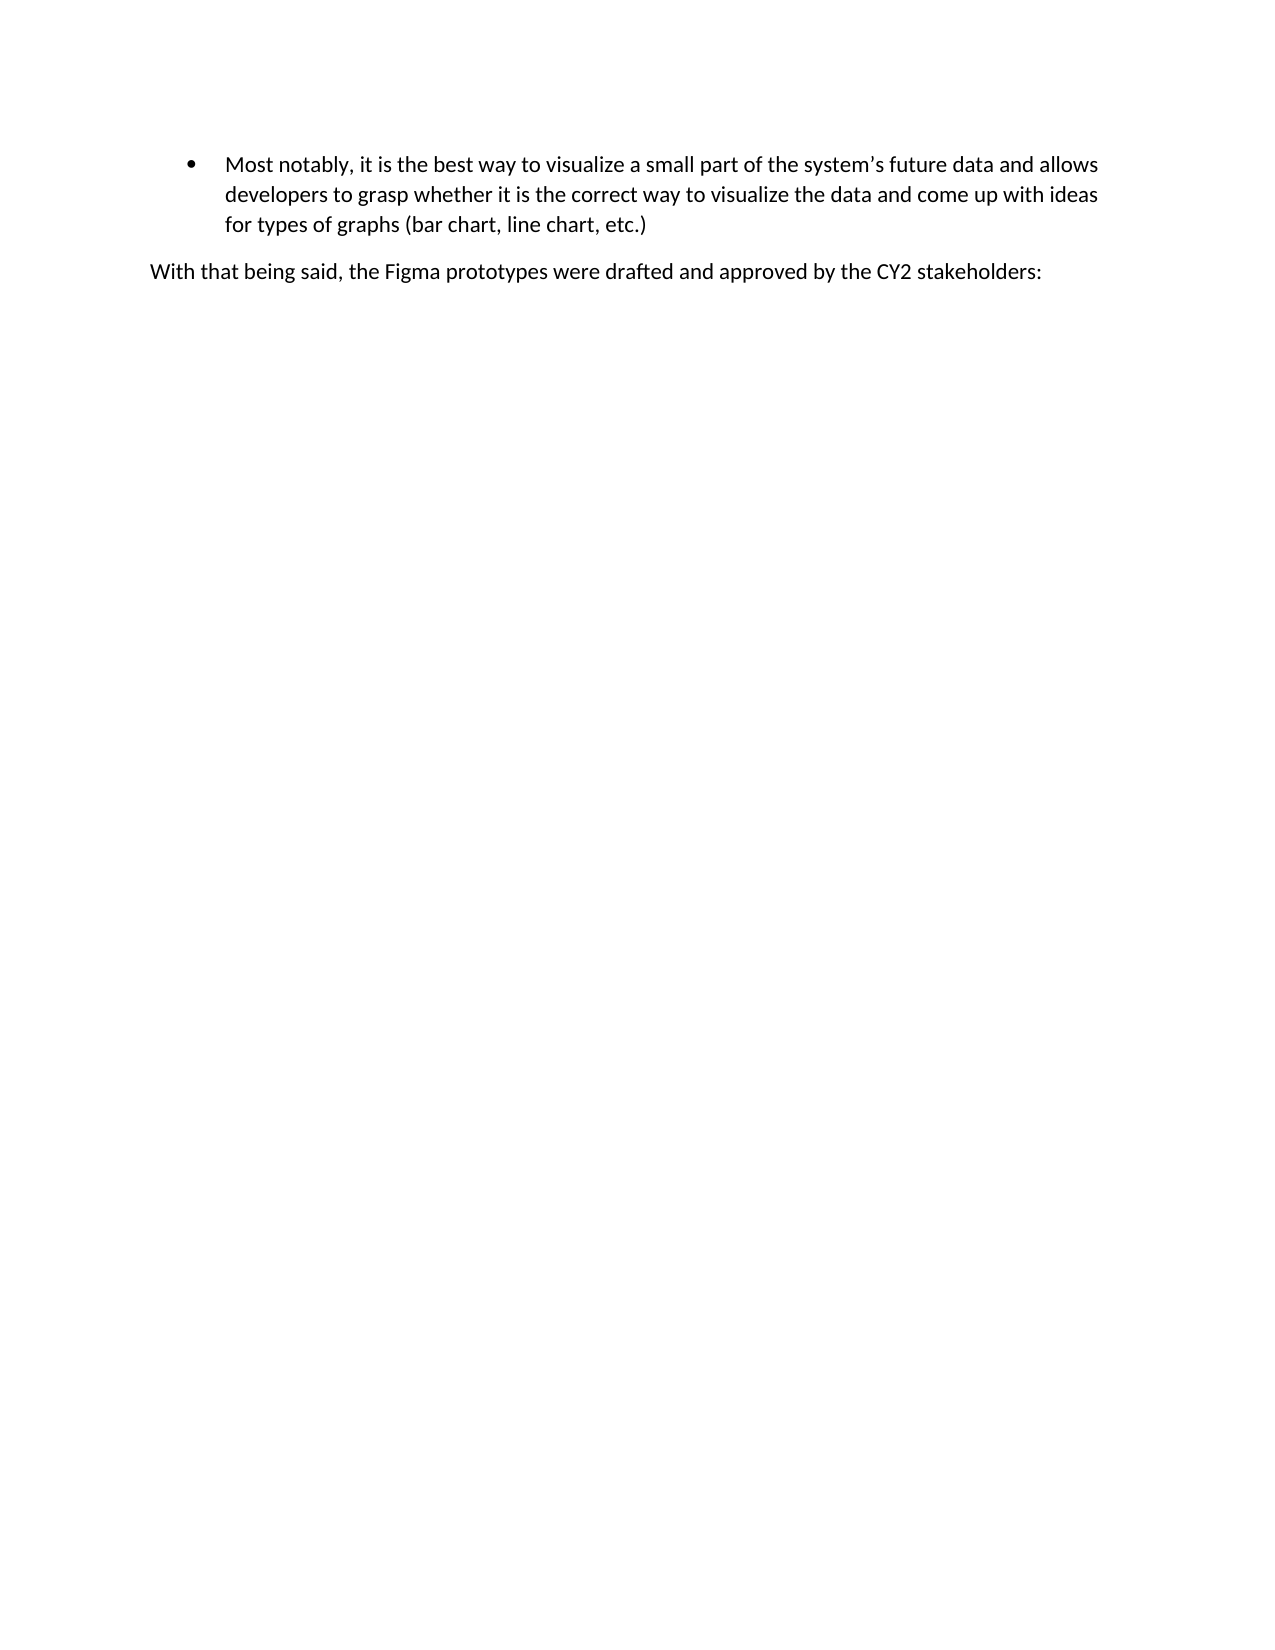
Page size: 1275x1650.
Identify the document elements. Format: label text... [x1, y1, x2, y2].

list Most notably, it is the best way to visualize a small part of the system’s future data and allows developers to grasp whether it is the correct way to visualize the data and come up with ideas for types of graphs (bar chart, line chart, etc.) [187, 150, 1125, 238]
text With that being said, the Figma prototypes were drafted and approved by the CY2 stakeholders: [150, 257, 1125, 285]
